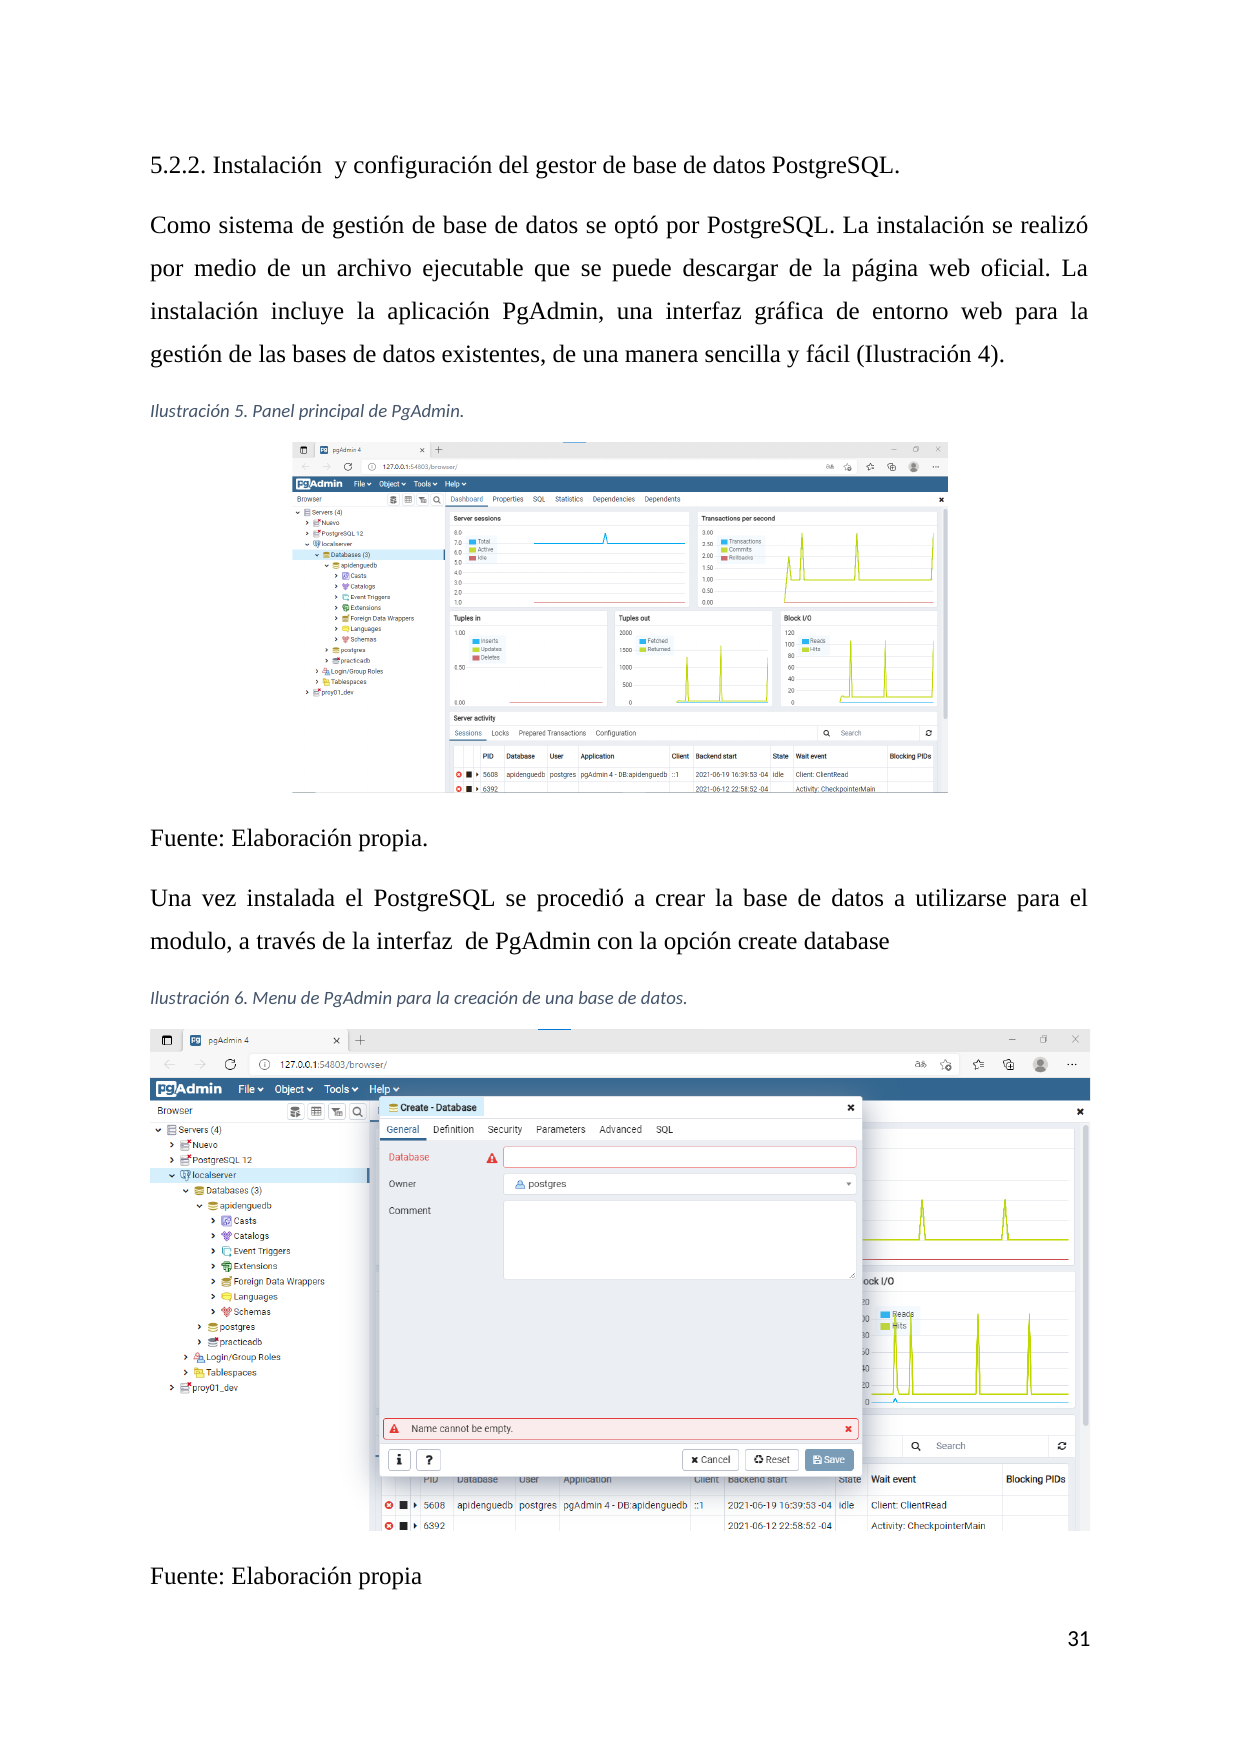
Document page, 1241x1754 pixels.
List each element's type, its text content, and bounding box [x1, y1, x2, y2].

picture [150, 1029, 1091, 1531]
picture [292, 442, 948, 793]
text Fuente: Elaboración propia. [150, 823, 1090, 852]
text Una vez instalada el PostgreSQL se procedió a crear la base de datos a utilizarse para el modulo, a través de la interfaz de PgAdmin con la opción create database [150, 883, 1090, 955]
text 5.2.2. Instalación y configuración del gestor de base de datos PostgreSQL. [150, 150, 1090, 179]
text Fuente: Elaboración propia [150, 1561, 1090, 1590]
text Como sistema de gestión de base de datos se optó por PostgreSQL. La instalación se realizó por medio de un archivo ejecutable que se puede descargar de la página web oficial. La instalación incluye la aplicación PgAdmin, una interfaz gráfica de entorno web para la gestión de las bases de datos existentes, de una manera sencilla y fácil (Ilustración 4). [150, 210, 1090, 368]
